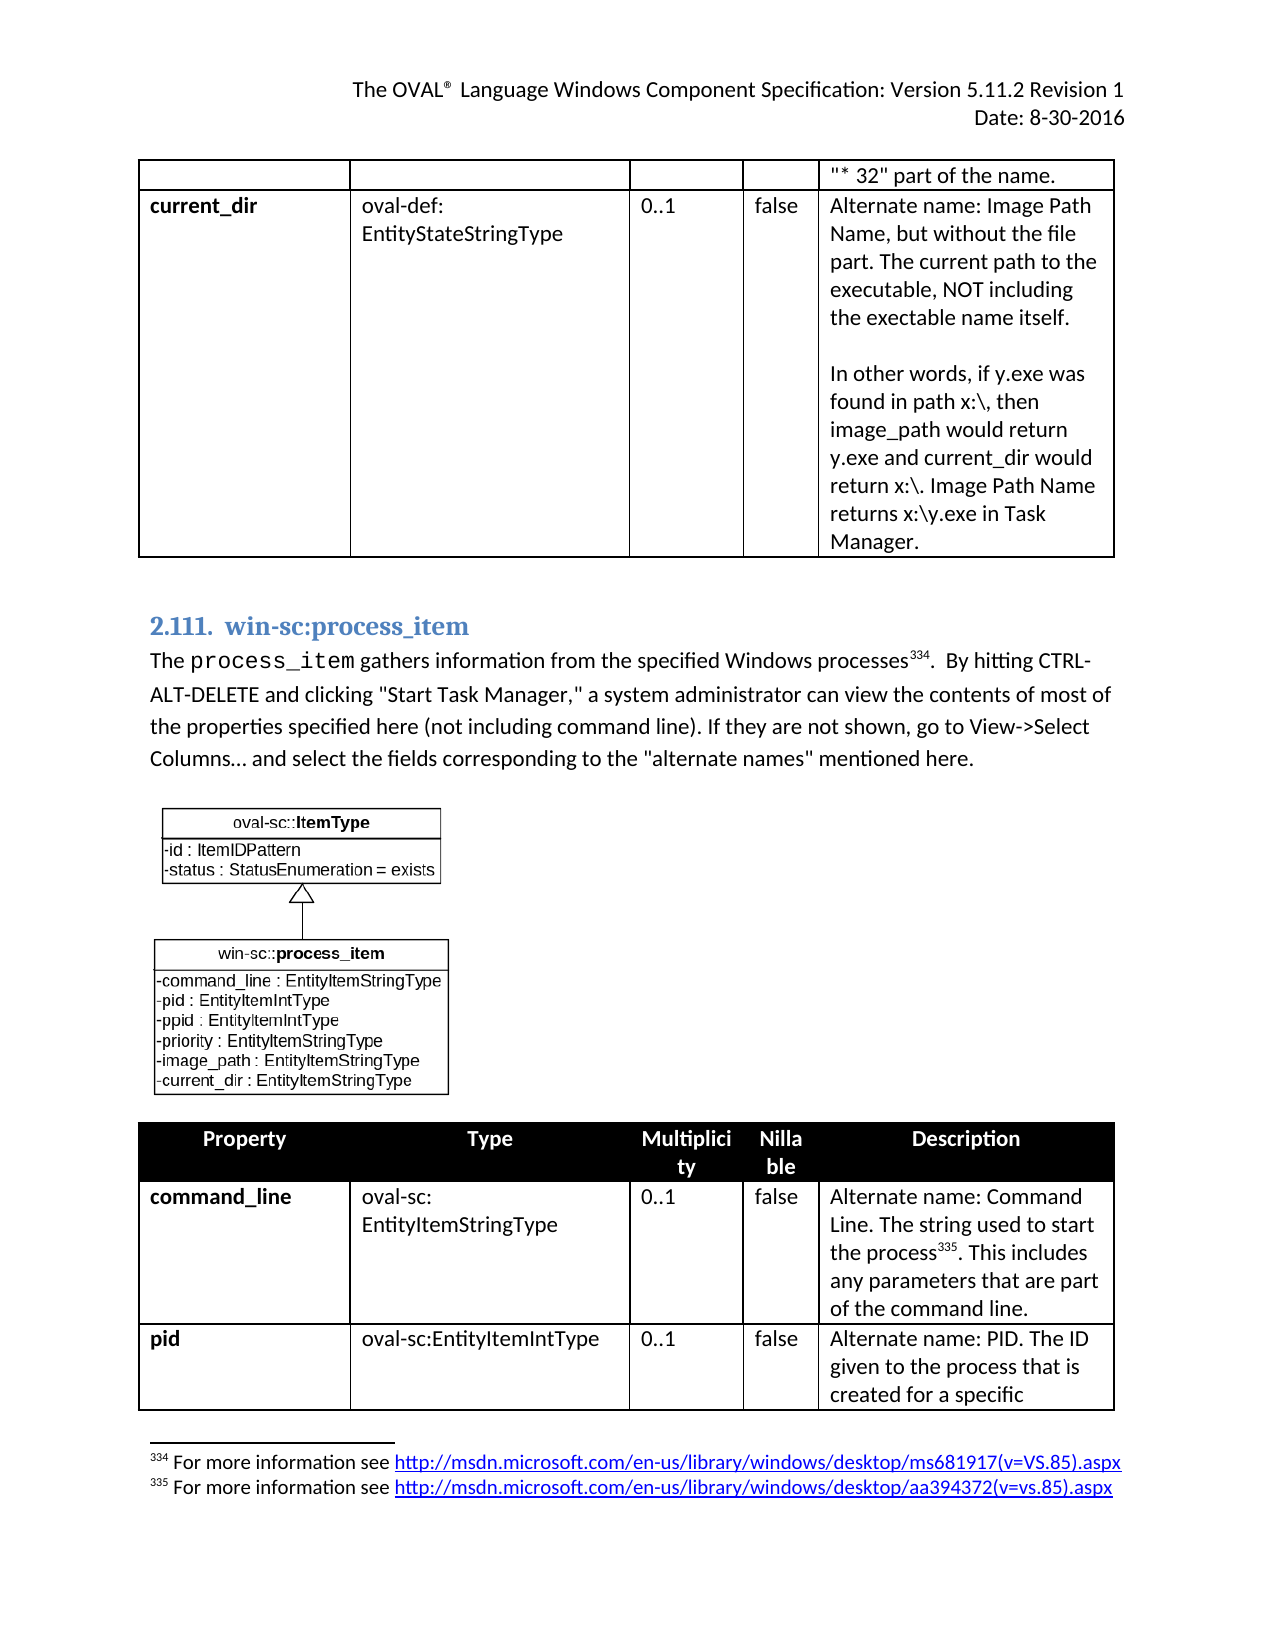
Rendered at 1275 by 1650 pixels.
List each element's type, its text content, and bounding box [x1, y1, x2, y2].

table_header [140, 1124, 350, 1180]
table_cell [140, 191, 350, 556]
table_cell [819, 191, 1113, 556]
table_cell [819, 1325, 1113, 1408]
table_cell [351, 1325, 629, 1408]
subtitle win-sc:process_item [150, 611, 1125, 642]
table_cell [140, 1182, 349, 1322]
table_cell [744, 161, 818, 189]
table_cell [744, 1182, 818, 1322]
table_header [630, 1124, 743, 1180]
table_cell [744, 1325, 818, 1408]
text The process_item gathers information from the specified Windows processes. By hitting CTRL-ALT-DELETE and clicking "Start Task Manager," a system administrator can view the contents of most of the properties specified here (not including command line). If they are not shown, go to View->Select Columns… and select the fields corresponding to the "alternate names" mentioned here. [150, 646, 1125, 772]
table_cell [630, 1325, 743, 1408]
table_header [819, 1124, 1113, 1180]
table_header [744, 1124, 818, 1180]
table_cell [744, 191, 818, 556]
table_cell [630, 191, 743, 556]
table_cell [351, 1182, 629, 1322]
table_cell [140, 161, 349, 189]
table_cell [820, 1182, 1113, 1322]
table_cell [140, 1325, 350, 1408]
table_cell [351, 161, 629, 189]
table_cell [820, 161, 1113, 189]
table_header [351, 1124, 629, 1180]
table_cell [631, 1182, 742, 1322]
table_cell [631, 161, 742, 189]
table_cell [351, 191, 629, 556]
